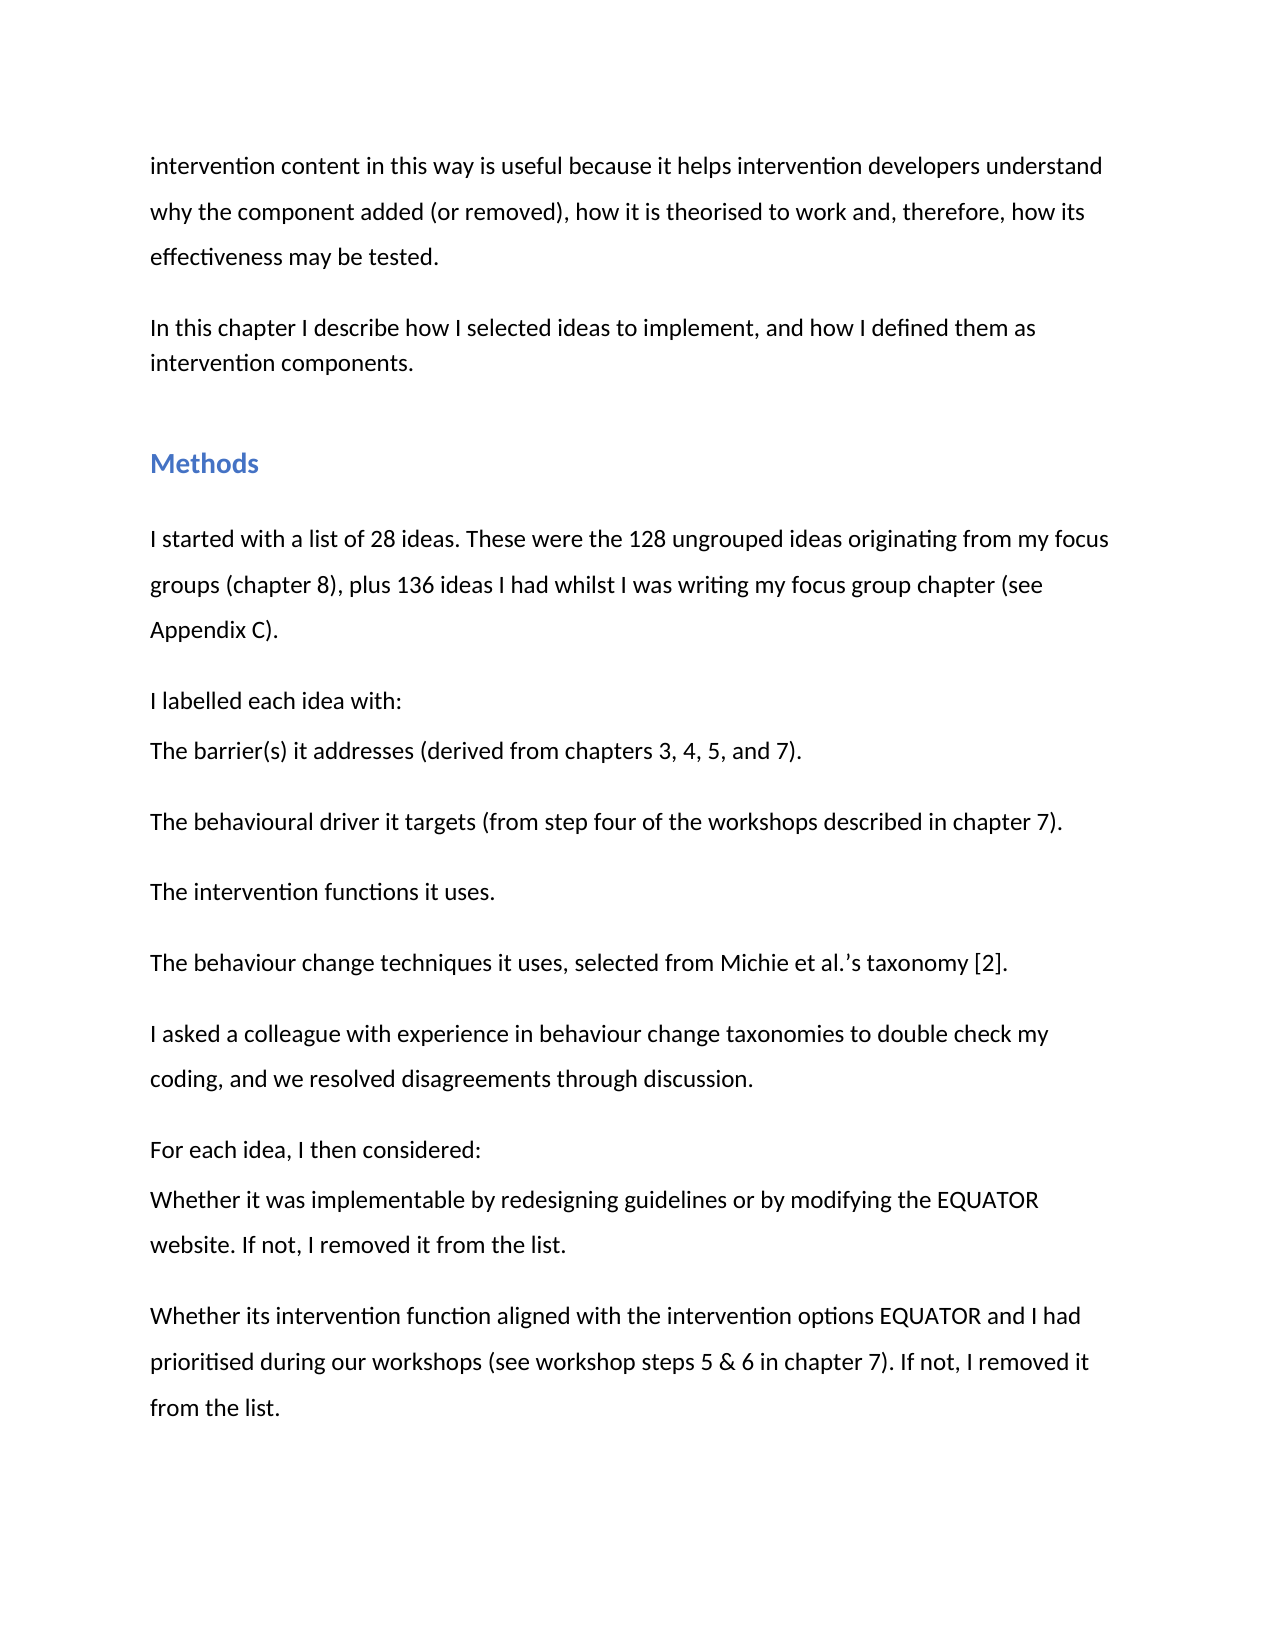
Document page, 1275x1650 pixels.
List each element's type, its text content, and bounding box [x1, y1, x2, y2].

text In this chapter I describe how I selected ideas to implement, and how I defined them as intervention components. [150, 312, 1125, 378]
subtitle Methods [150, 445, 1125, 480]
text I labelled each idea with: [150, 685, 1125, 716]
text For each idea, I then considered: [150, 1134, 1125, 1165]
